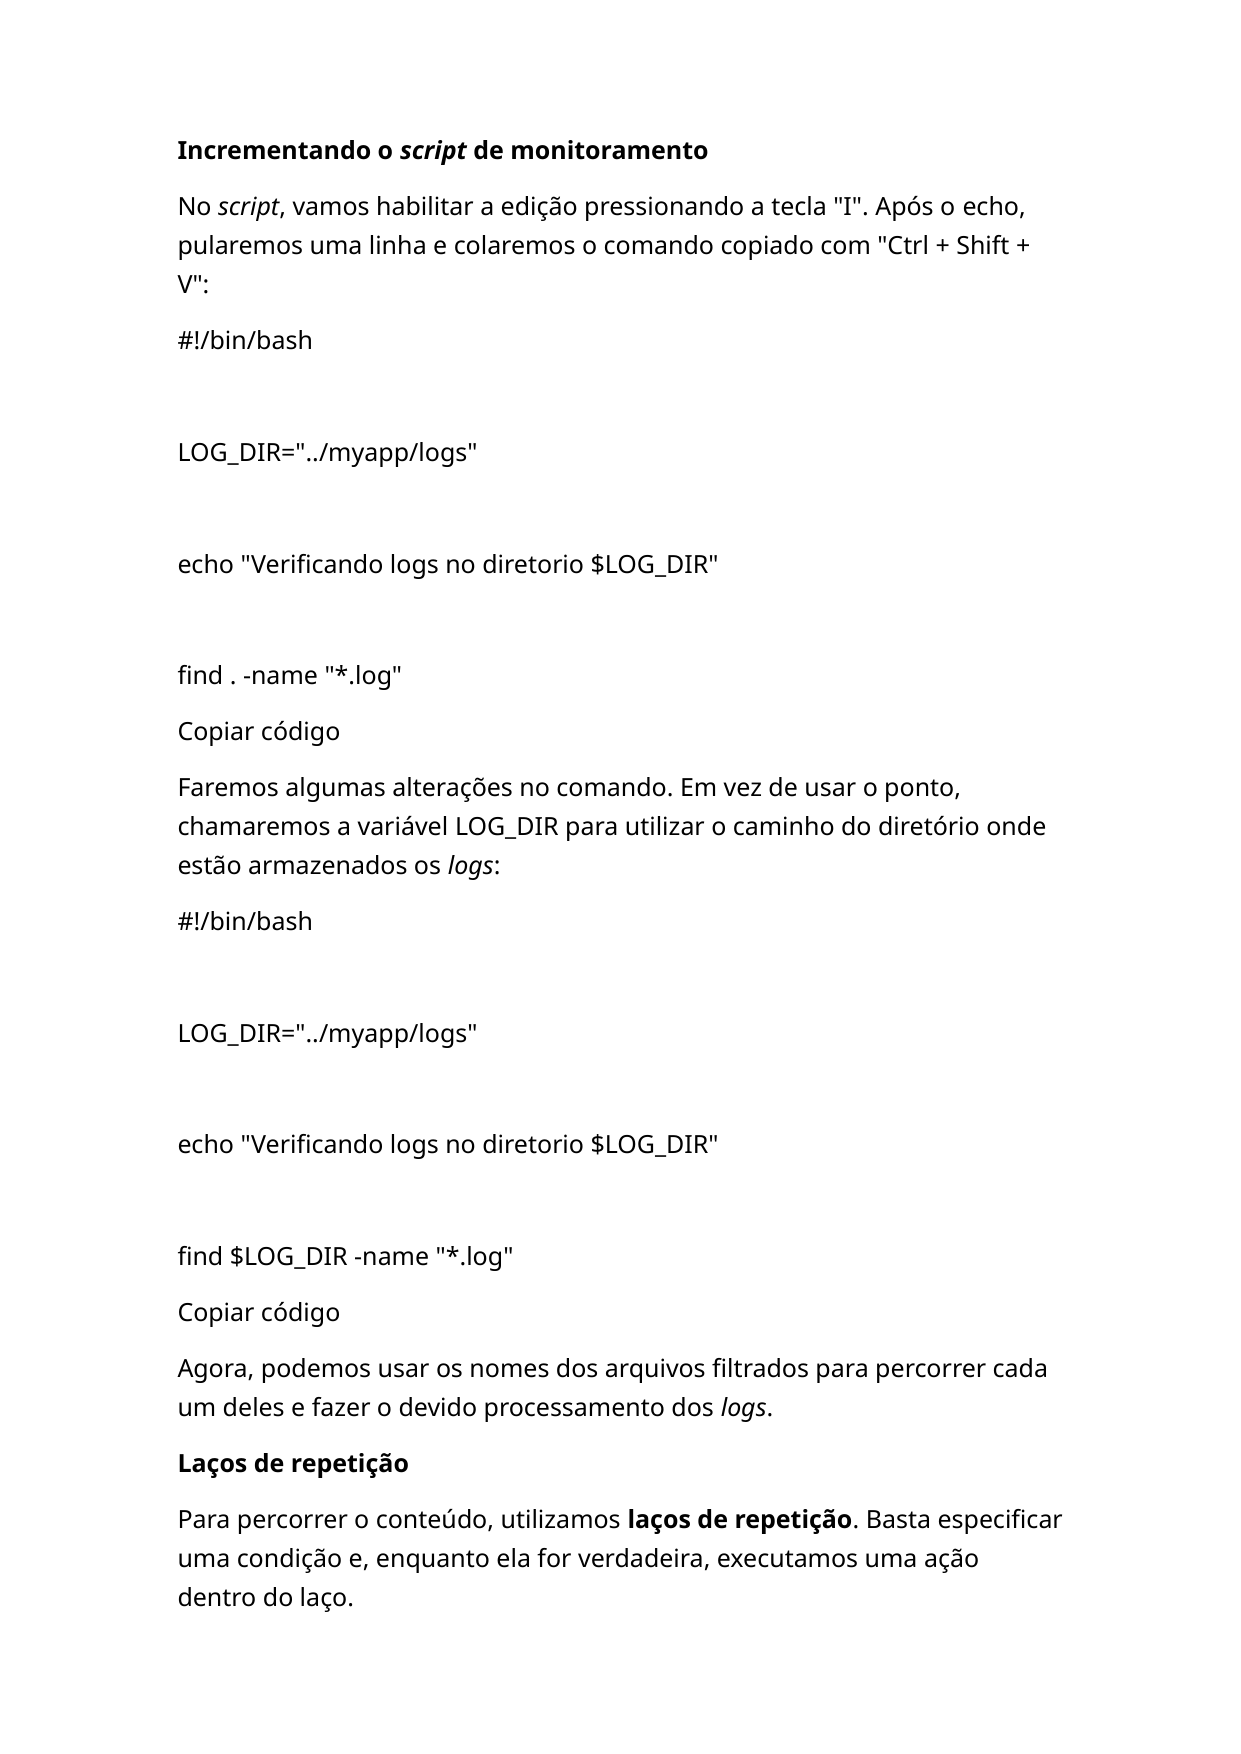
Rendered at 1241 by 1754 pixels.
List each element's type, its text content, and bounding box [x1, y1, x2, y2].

text Copiar código [177, 1294, 1063, 1329]
text #!/bin/bash [177, 323, 1063, 357]
text Faremos algumas alterações no comando. Em vez de usar o ponto, chamaremos a variável LOG_DIR para utilizar o caminho do diretório onde estão armazenados os logs: [177, 769, 1063, 882]
text LOG_DIR="../myapp/logs" [177, 434, 1063, 469]
text LOG_DIR="../myapp/logs" [177, 1015, 1063, 1049]
text Incrementando o script de monitoramento [177, 133, 1063, 167]
text Copiar código [177, 714, 1063, 748]
text find $LOG_DIR -name "*.log" [177, 1239, 1063, 1273]
text echo "Verificando logs no diretorio $LOG_DIR" [177, 1127, 1063, 1161]
text echo "Verificando logs no diretorio $LOG_DIR" [177, 546, 1063, 580]
text #!/bin/bash [177, 904, 1063, 938]
text Agora, podemos usar os nomes dos arquivos filtrados para percorrer cada um deles e fazer o devido processamento dos logs. [177, 1350, 1063, 1424]
text Laços de repetição [177, 1445, 1063, 1479]
text find . -name "*.log" [177, 658, 1063, 692]
text No script, vamos habilitar a edição pressionando a tecla "I". Após o echo, pularemos uma linha e colaremos o comando copiado com "Ctrl + Shift + V": [177, 189, 1063, 301]
text Para percorrer o conteúdo, utilizamos laços de repetição. Basta especificar uma condição e, enquanto ela for verdadeira, executamos uma ação dentro do laço. [177, 1501, 1063, 1614]
